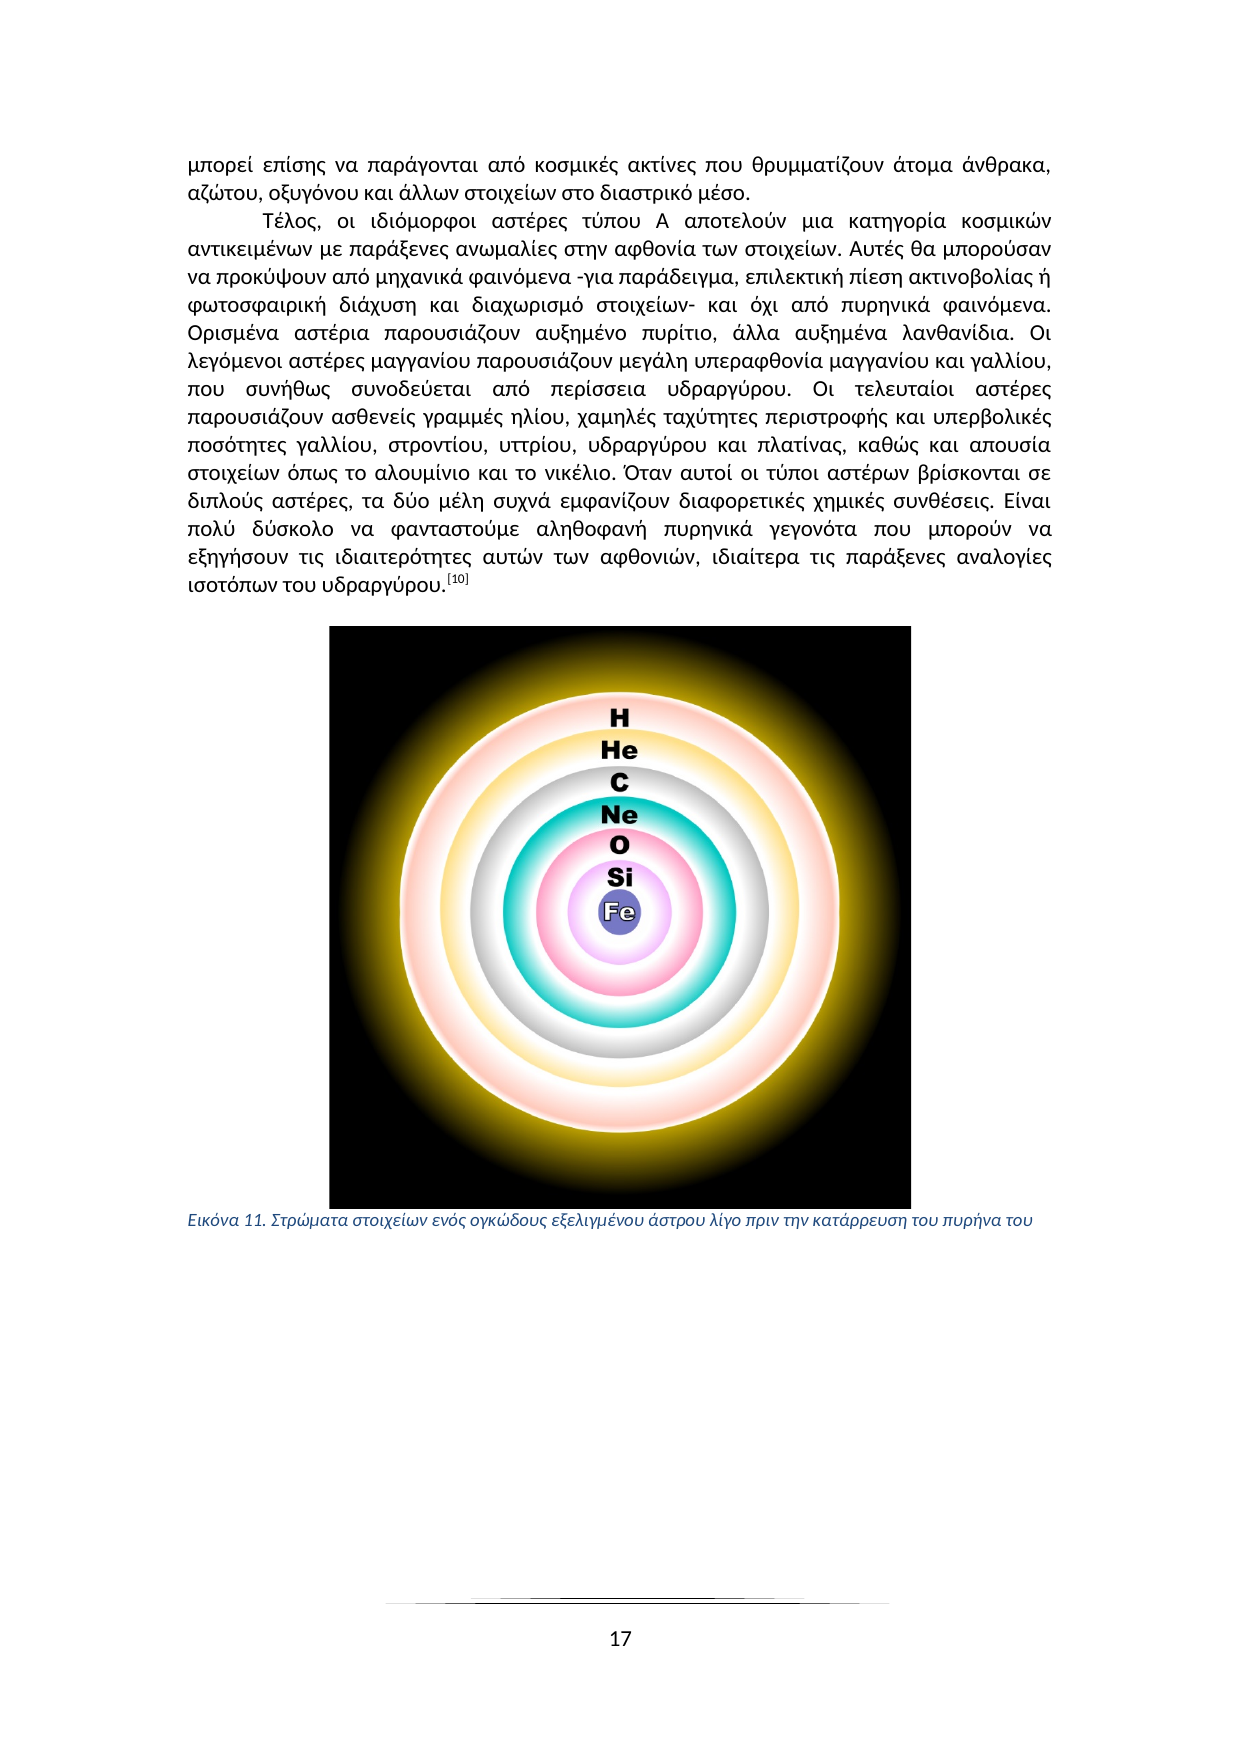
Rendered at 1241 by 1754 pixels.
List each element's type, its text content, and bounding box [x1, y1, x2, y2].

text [187, 150, 1053, 206]
picture [329, 626, 912, 1209]
text Εικόνα 11. Στρώματα στοιχείων ενός ογκώδους εξελιγμένου άστρου λίγο πριν την κατάρρευση του πυρήνα του [187, 1208, 1053, 1231]
text Τέλος, οι ιδιόμορφοι αστέρες τύπου Α αποτελούν μια κατηγορία κοσμικών αντικειμένων με παράξενες ανωμαλίες στην αφθονία των στοιχείων. Αυτές θα μπορούσαν να προκύψουν από μηχανικά φαινόμενα -για παράδειγμα, επιλεκτική πίεση ακτινοβολίας ή φωτοσφαιρική διάχυση και διαχωρισμό στοιχείων- και όχι από πυρηνικά φαινόμενα. Ορισμένα αστέρια παρουσιάζουν αυξημένο πυρίτιο, άλλα αυξημένα λανθανίδια. Οι λεγόμενοι αστέρες μαγγανίου παρουσιάζουν μεγάλη υπεραφθονία μαγγανίου και γαλλίου, που συνήθως συνοδεύεται από περίσσεια υδραργύρου. Οι τελευταίοι αστέρες παρουσιάζουν ασθενείς γραμμές ηλίου, χαμηλές ταχύτητες περιστροφής και υπερβολικές ποσότητες γαλλίου, στροντίου, υττρίου, υδραργύρου και πλατίνας, καθώς και απουσία στοιχείων όπως το αλουμίνιο και το νικέλιο. Όταν αυτοί οι τύποι αστέρων βρίσκονται σε διπλούς αστέρες, τα δύο μέλη συχνά εμφανίζουν διαφορετικές χημικές συνθέσεις. Είναι πολύ δύσκολο να φανταστούμε αληθοφανή πυρηνικά γεγονότα που μπορούν να εξηγήσουν τις ιδιαιτερότητες αυτών των αφθονιών, ιδιαίτερα τις παράξενες αναλογίες ισοτόπων του υδραργύρου.[10] [187, 206, 1053, 598]
